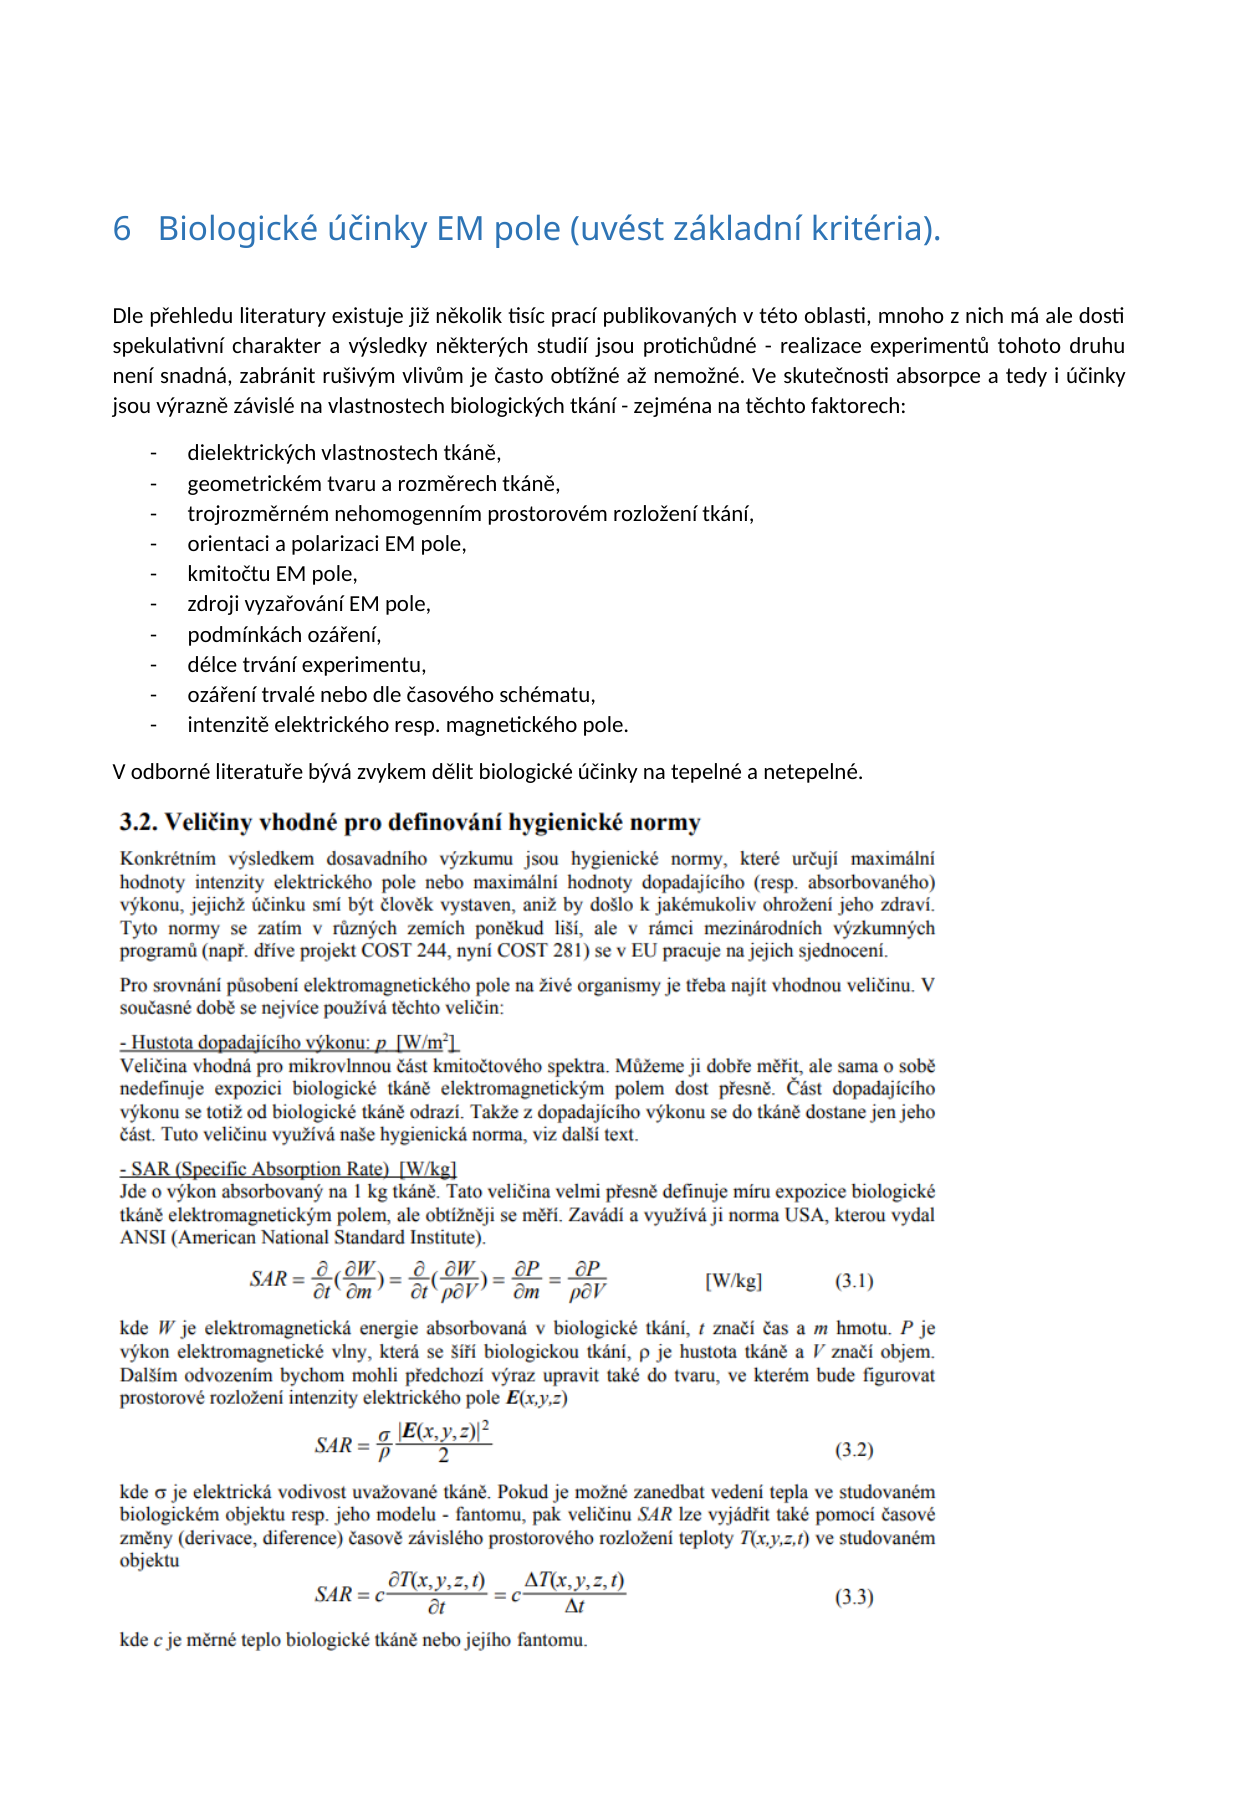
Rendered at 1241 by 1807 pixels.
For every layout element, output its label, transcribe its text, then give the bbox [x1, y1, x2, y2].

list dielektrických vlastnostech tkáně, [150, 438, 1128, 467]
list orientaci a polarizaci EM pole, [150, 529, 1128, 557]
list podmínkách ozáření, [150, 620, 1128, 648]
subtitle Biologické účinky EM pole (uvést základní kritéria). [112, 205, 1128, 251]
text V odborné literatuře bývá zvykem dělit biologické účinky na tepelné a netepelné. [112, 757, 1128, 785]
text Dle přehledu literatury existuje již několik tisíc prací publikovaných v této oblasti, mnoho z nich má ale dosti spekulativní charakter a výsledky některých studií jsou protichůdné - realizace experimentů tohoto druhu není snadná, zabránit rušivým vlivům je často obtížné až nemožné. Ve skutečnosti absorpce a tedy i účinky jsou výrazně závislé na vlastnostech biologických tkání - zejména na těchto faktorech: [112, 301, 1128, 420]
list intenzitě elektrického resp. magnetického pole. [150, 710, 1128, 738]
list geometrickém tvaru a rozměrech tkáně, [150, 469, 1128, 497]
list trojrozměrném nehomogenním prostorovém rozložení tkání, [150, 499, 1128, 527]
list zdroji vyzařování EM pole, [150, 589, 1128, 618]
list ozáření trvalé nebo dle časového schématu, [150, 680, 1128, 708]
list délce trvání experimentu, [150, 650, 1128, 678]
picture [112, 804, 945, 1656]
list kmitočtu EM pole, [150, 559, 1128, 587]
